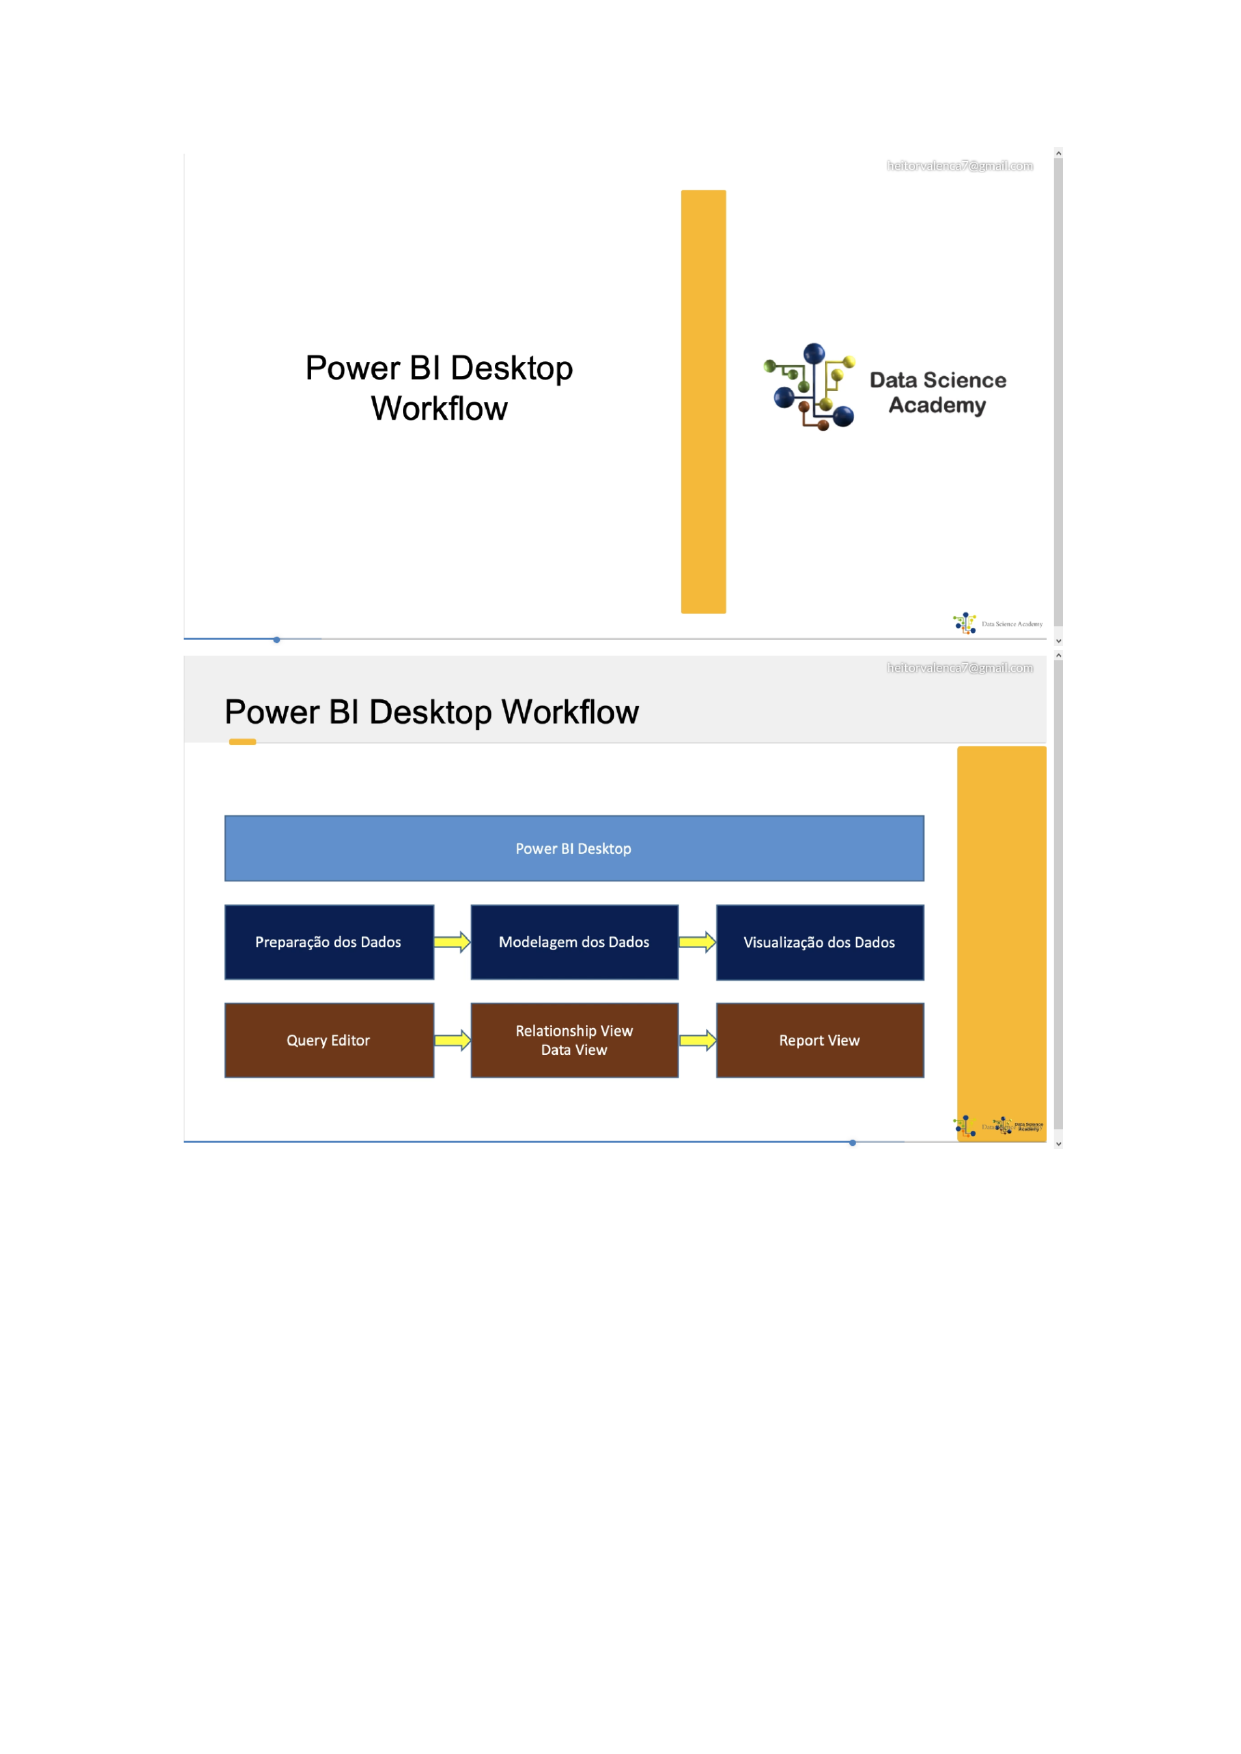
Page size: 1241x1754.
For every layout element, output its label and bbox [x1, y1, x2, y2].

picture [177, 147, 1063, 646]
picture [177, 650, 1063, 1149]
